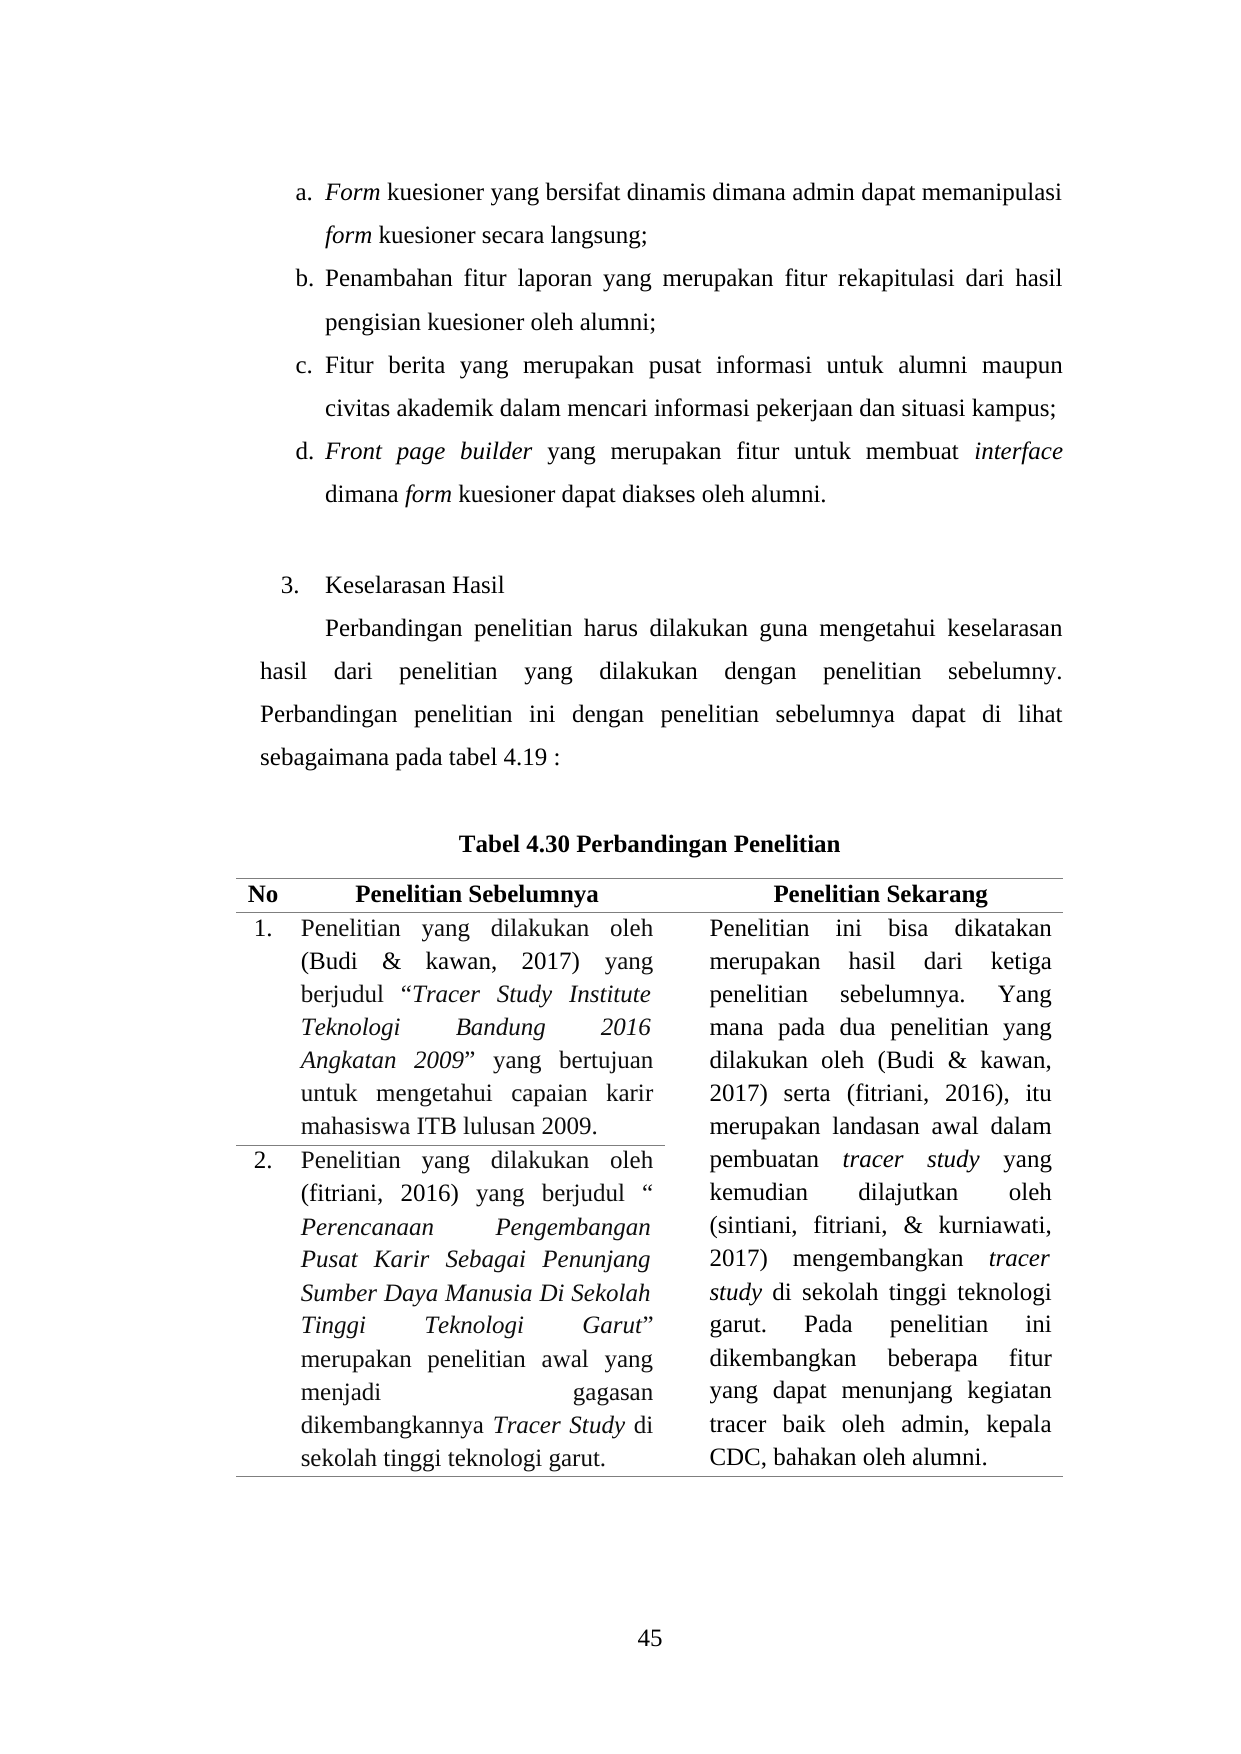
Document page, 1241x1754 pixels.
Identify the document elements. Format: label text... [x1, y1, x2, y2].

list Front page builder yang merupakan fitur untuk membuat interface dimana form kuesioner dapat diakses oleh alumni. [295, 436, 1063, 508]
list Keselarasan Hasil [281, 570, 1063, 599]
table_cell Penelitian yang dilakukan oleh yang berjudul “ Perencanaan Pengembangan Pusat Karir Sebagai Penunjang Sumber Daya Manusia Di Sekolah Tinggi Teknologi Garut” merupakan penelitian awal yang menjadi gagasan dikembangkannya Tracer Study di sekolah tinggi teknologi garut. [289, 1146, 664, 1476]
table_header Penelitian Sebelumnya [289, 879, 664, 912]
table_cell 1. [236, 913, 289, 1144]
list Form kuesioner yang bersifat dinamis dimana admin dapat memanipulasi form kuesioner secara langsung; [295, 177, 1063, 249]
list Penambahan fitur laporan yang merupakan fitur rekapitulasi dari hasil pengisian kuesioner oleh alumni; [295, 263, 1063, 335]
table_header No [236, 879, 289, 912]
list Fitur berita yang merupakan pusat informasi untuk alumni maupun civitas akademik dalam mencari informasi pekerjaan dan situasi kampus; [295, 350, 1063, 422]
table_cell Penelitian yang dilakukan oleh yang berjudul “Tracer Study Institute Teknologi Bandung 2016 Angkatan 2009” yang bertujuan untuk mengetahui capaian karir mahasiswa ITB lulusan 2009. [289, 913, 664, 1144]
table_header Penelitian Sekarang [665, 879, 1063, 912]
text Perbandingan penelitian harus dilakukan guna mengetahui keselarasan hasil dari penelitian yang dilakukan dengan penelitian sebelumny. Perbandingan penelitian ini dengan penelitian sebelumnya dapat di lihat sebagaimana pada tabel 4.19 : [260, 613, 1063, 771]
table_cell 2. [236, 1146, 289, 1476]
table_cell Penelitian ini bisa dikatakan merupakan hasil dari ketiga penelitian sebelumnya. Yang mana pada dua penelitian yang dilakukan oleh serta , itu merupakan landasan awal dalam pembuatan tracer study yang kemudian dilajutkan oleh mengembangkan tracer study di sekolah tinggi teknologi garut. Pada penelitian ini dikembangkan beberapa fitur yang dapat menunjang kegiatan tracer baik oleh admin, kepala CDC, bahakan oleh alumni. [665, 913, 1063, 1476]
